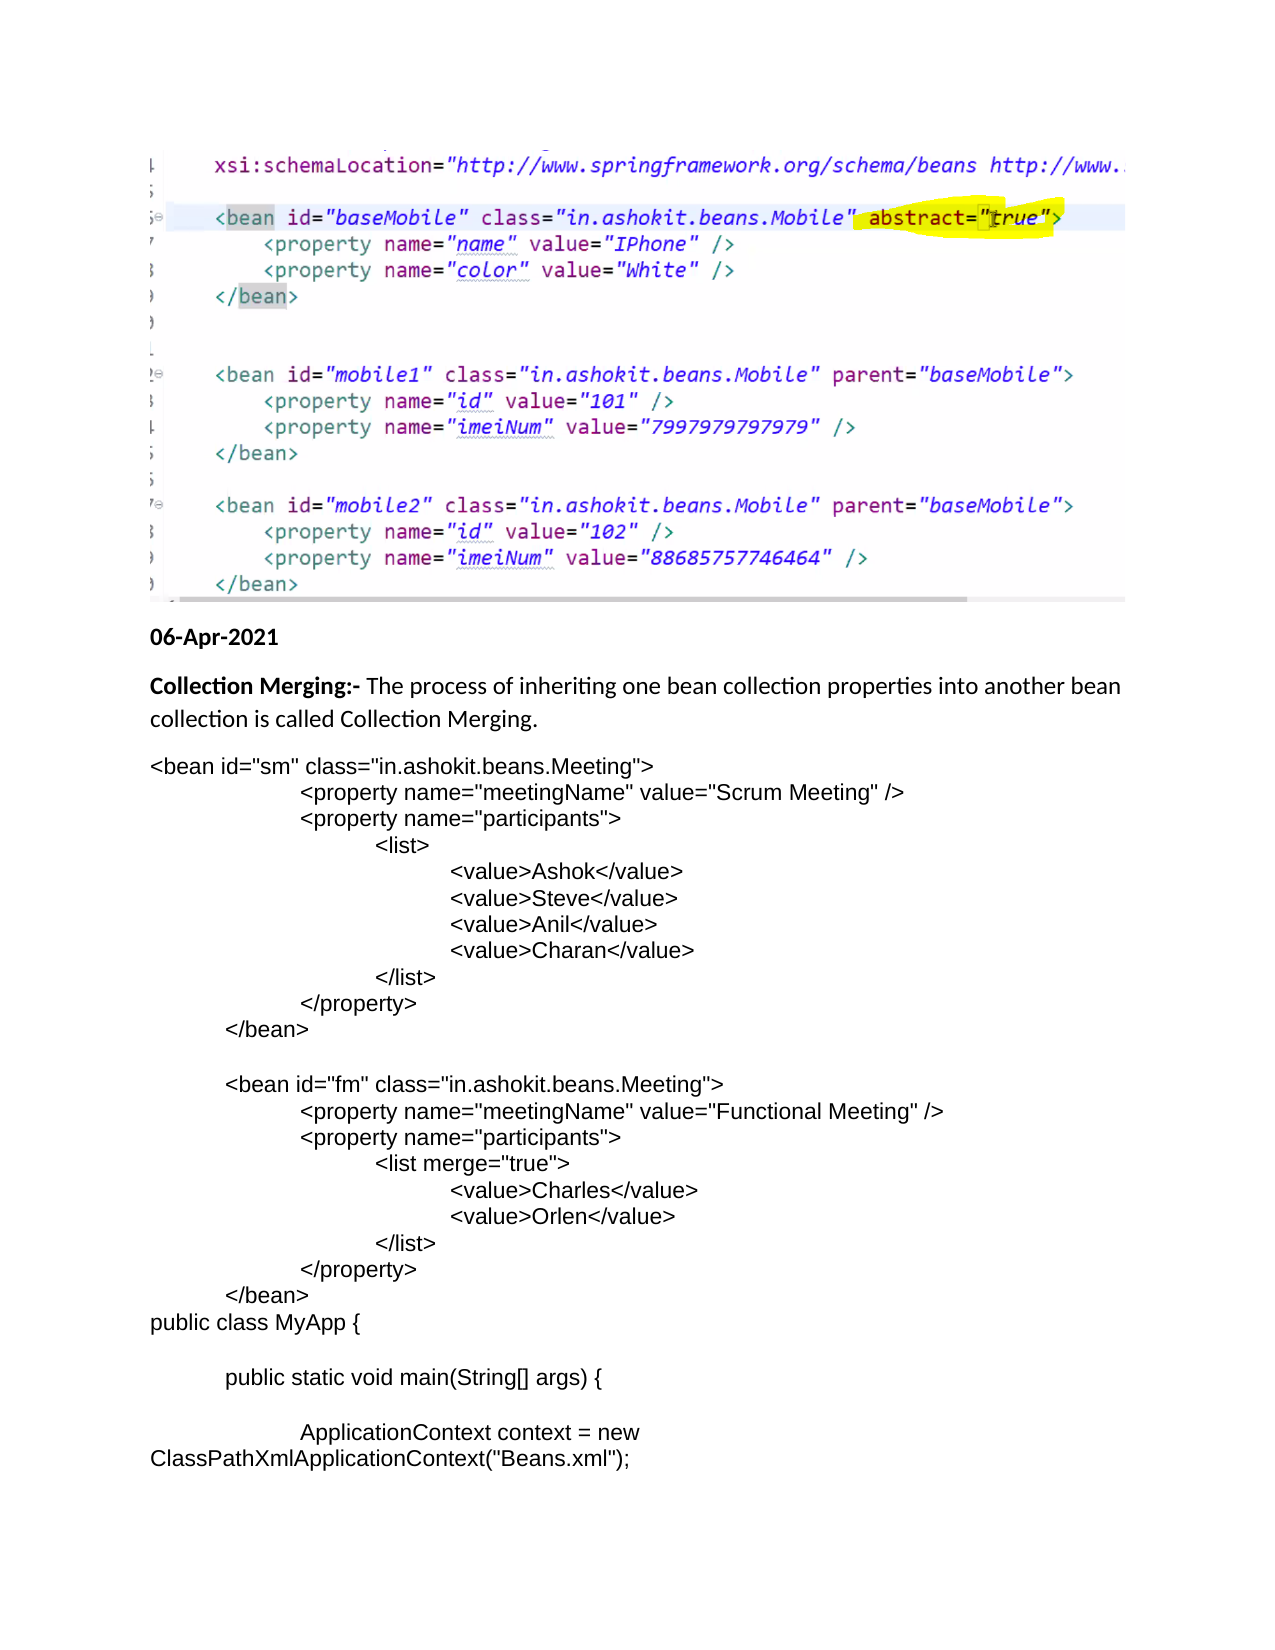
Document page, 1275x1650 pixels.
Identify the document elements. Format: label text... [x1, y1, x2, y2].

text <value>Ashok</value> [150, 858, 1125, 884]
text <property name="participants"> [150, 1124, 1125, 1150]
text <value>Charan</value> [150, 937, 1125, 963]
text <property name="meetingName" value="Functional Meeting" /> [150, 1098, 1125, 1124]
text </property> [150, 1256, 1125, 1282]
text <bean id="fm" class="in.ashokit.beans.Meeting"> [150, 1071, 1125, 1098]
text public class MyApp { [150, 1308, 1125, 1335]
text Collection Merging:- The process of inheriting one bean collection properties into another bean collection is called Collection Merging. [150, 670, 1125, 734]
text <value>Orlen</value> [150, 1203, 1125, 1229]
text ApplicationContext context = new ClassPathXmlApplicationContext("Beans.xml"); [150, 1419, 1125, 1471]
text </list> [150, 1229, 1125, 1256]
text <value>Anil</value> [150, 911, 1125, 937]
text </bean> [150, 1016, 1125, 1043]
text </property> [150, 990, 1125, 1016]
text <list> [150, 832, 1125, 858]
text <value>Steve</value> [150, 884, 1125, 911]
text 06-Apr-2021 [150, 621, 1125, 651]
text </bean> [150, 1282, 1125, 1308]
picture [150, 150, 1125, 602]
text <bean id="sm" class="in.ashokit.beans.Meeting"> [150, 753, 1125, 779]
text <value>Charles</value> [150, 1177, 1125, 1203]
text <property name="participants"> [150, 805, 1125, 832]
text <list merge="true"> [150, 1150, 1125, 1177]
text </list> [150, 963, 1125, 990]
text public static void main(String[] args) { [150, 1364, 1125, 1390]
text <property name="meetingName" value="Scrum Meeting" /> [150, 779, 1125, 805]
